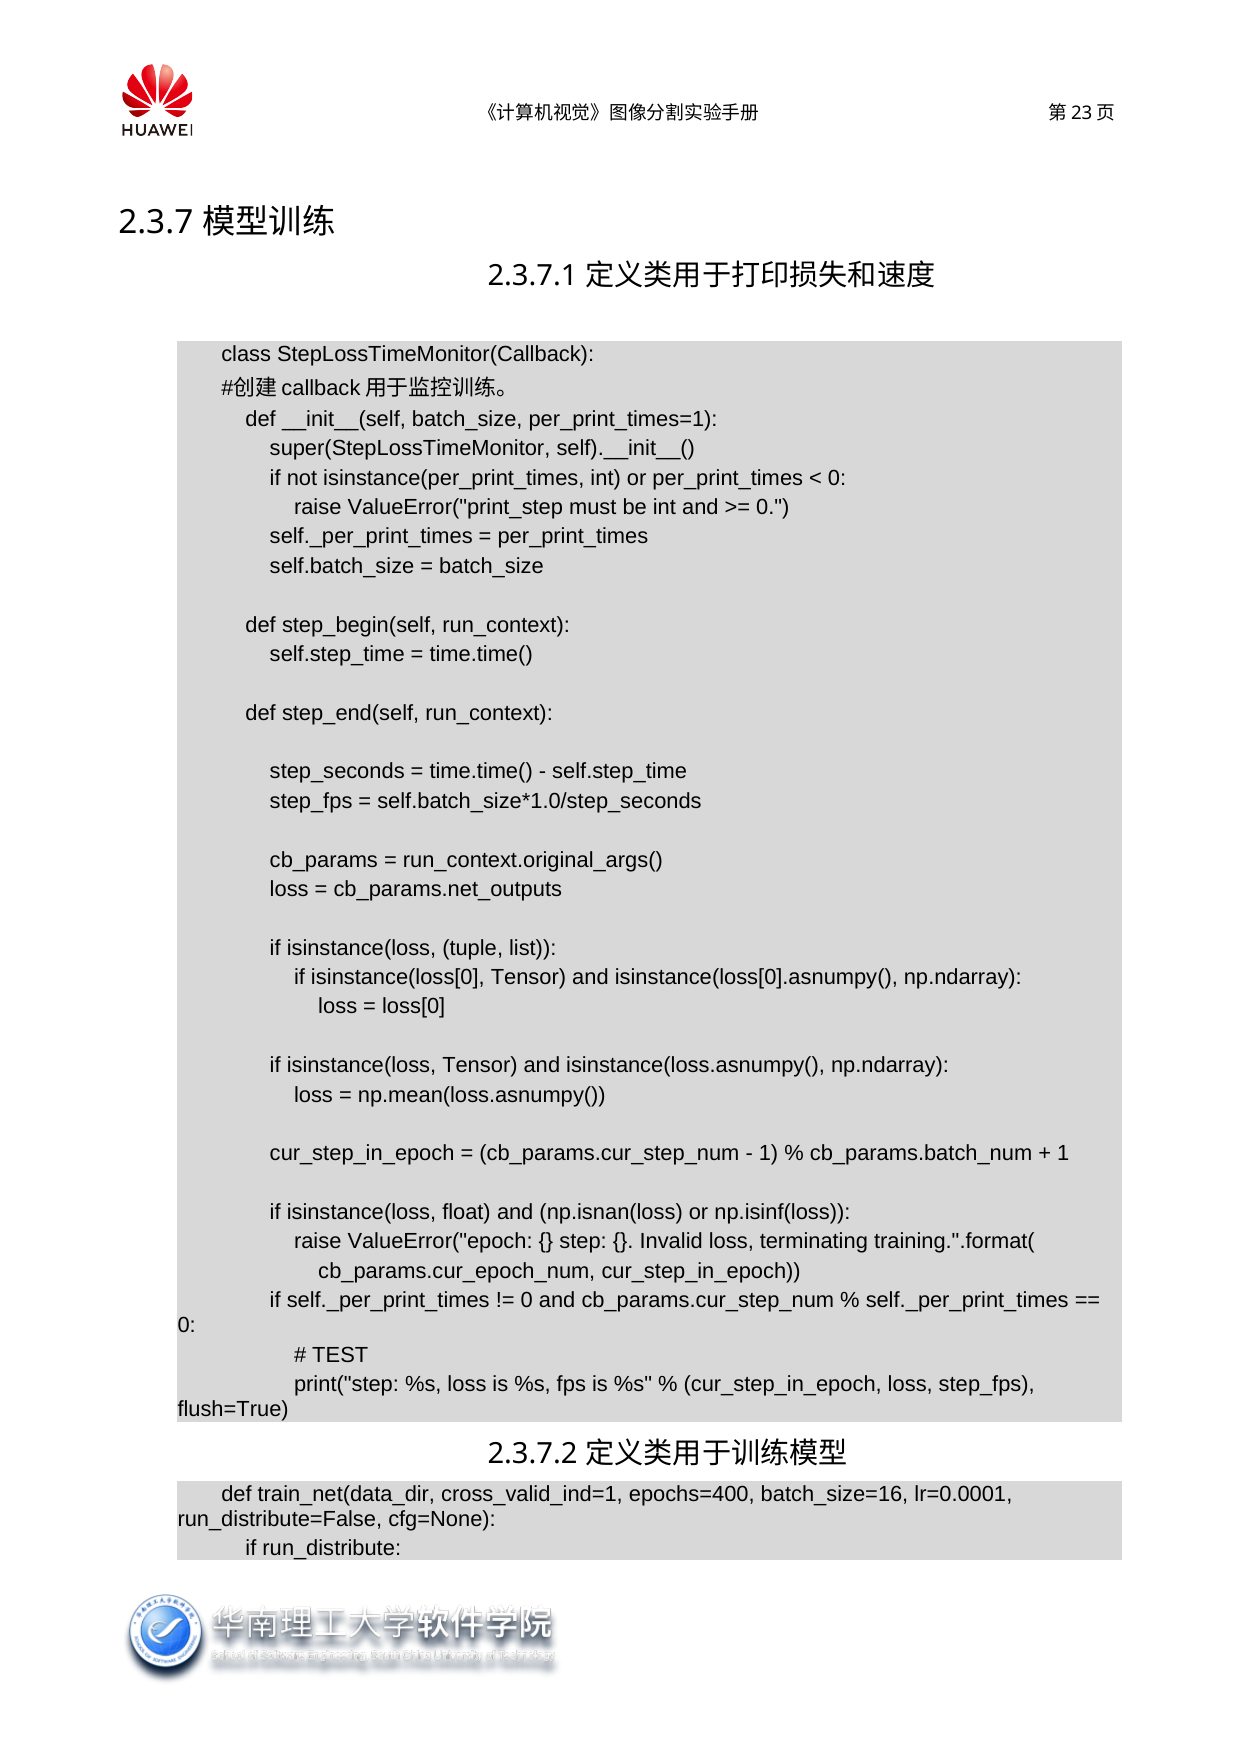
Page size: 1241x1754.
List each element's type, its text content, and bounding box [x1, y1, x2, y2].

text self._per_print_times = per_print_times [177, 523, 1122, 549]
text class StepLossTimeMonitor(Callback): [177, 341, 1122, 366]
subtitle 定义类用于训练模型 [487, 1430, 1122, 1472]
text cb_params = run_context.original_args() [177, 847, 1122, 872]
text # TEST [177, 1342, 1122, 1367]
text if run_distribute: [177, 1535, 1122, 1560]
text if isinstance(loss, float) and (np.isnan(loss) or np.isinf(loss)): [177, 1199, 1122, 1224]
text if isinstance(loss[0], Tensor) and isinstance(loss[0].asnumpy(), np.ndarray): [177, 964, 1122, 989]
picture [122, 64, 193, 136]
text step_seconds = time.time() - self.step_time [177, 758, 1122, 784]
text cb_params.cur_epoch_num, cur_step_in_epoch)) [177, 1258, 1122, 1283]
text def step_end(self, run_context): [177, 700, 1122, 725]
text if not isinstance(per_print_times, int) or per_print_times < 0: [177, 465, 1122, 490]
text self.step_time = time.time() [177, 641, 1122, 666]
text if isinstance(loss, Tensor) and isinstance(loss.asnumpy(), np.ndarray): [177, 1052, 1122, 1077]
text loss = cb_params.net_outputs [177, 876, 1122, 901]
text loss = loss[0] [177, 993, 1122, 1019]
text step_fps = self.batch_size*1.0/step_seconds [177, 788, 1122, 813]
text print("step: %s, loss is %s, fps is %s" % (cur_step_in_epoch, loss, step_fps), flush=True) [177, 1371, 1122, 1422]
text if isinstance(loss, (tuple, list)): [177, 935, 1122, 960]
subtitle 模型训练 [118, 195, 1122, 243]
text #创建callback用于监控训练。 [177, 370, 1122, 402]
text def train_net(data_dir, cross_valid_ind=1, epochs=400, batch_size=16, lr=0.0001, run_distribute=False, cfg=None): [177, 1481, 1122, 1531]
text if self._per_print_times != 0 and cb_params.cur_step_num % self._per_print_times == 0: [177, 1287, 1122, 1338]
text cur_step_in_epoch = (cb_params.cur_step_num - 1) % cb_params.batch_num + 1 [177, 1140, 1122, 1166]
text super(StepLossTimeMonitor, self).__init__() [177, 435, 1122, 461]
text raise ValueError("epoch: {} step: {}. Invalid loss, terminating training.".format( [177, 1228, 1122, 1254]
text loss = np.mean(loss.asnumpy()) [177, 1082, 1122, 1107]
subtitle 定义类用于打印损失和速度 [487, 252, 1122, 294]
text self.batch_size = batch_size [177, 553, 1122, 578]
text def step_begin(self, run_context): [177, 612, 1122, 637]
text raise ValueError("print_step must be int and >= 0.") [177, 494, 1122, 519]
picture [127, 1594, 557, 1672]
text def __init__(self, batch_size, per_print_times=1): [177, 406, 1122, 431]
